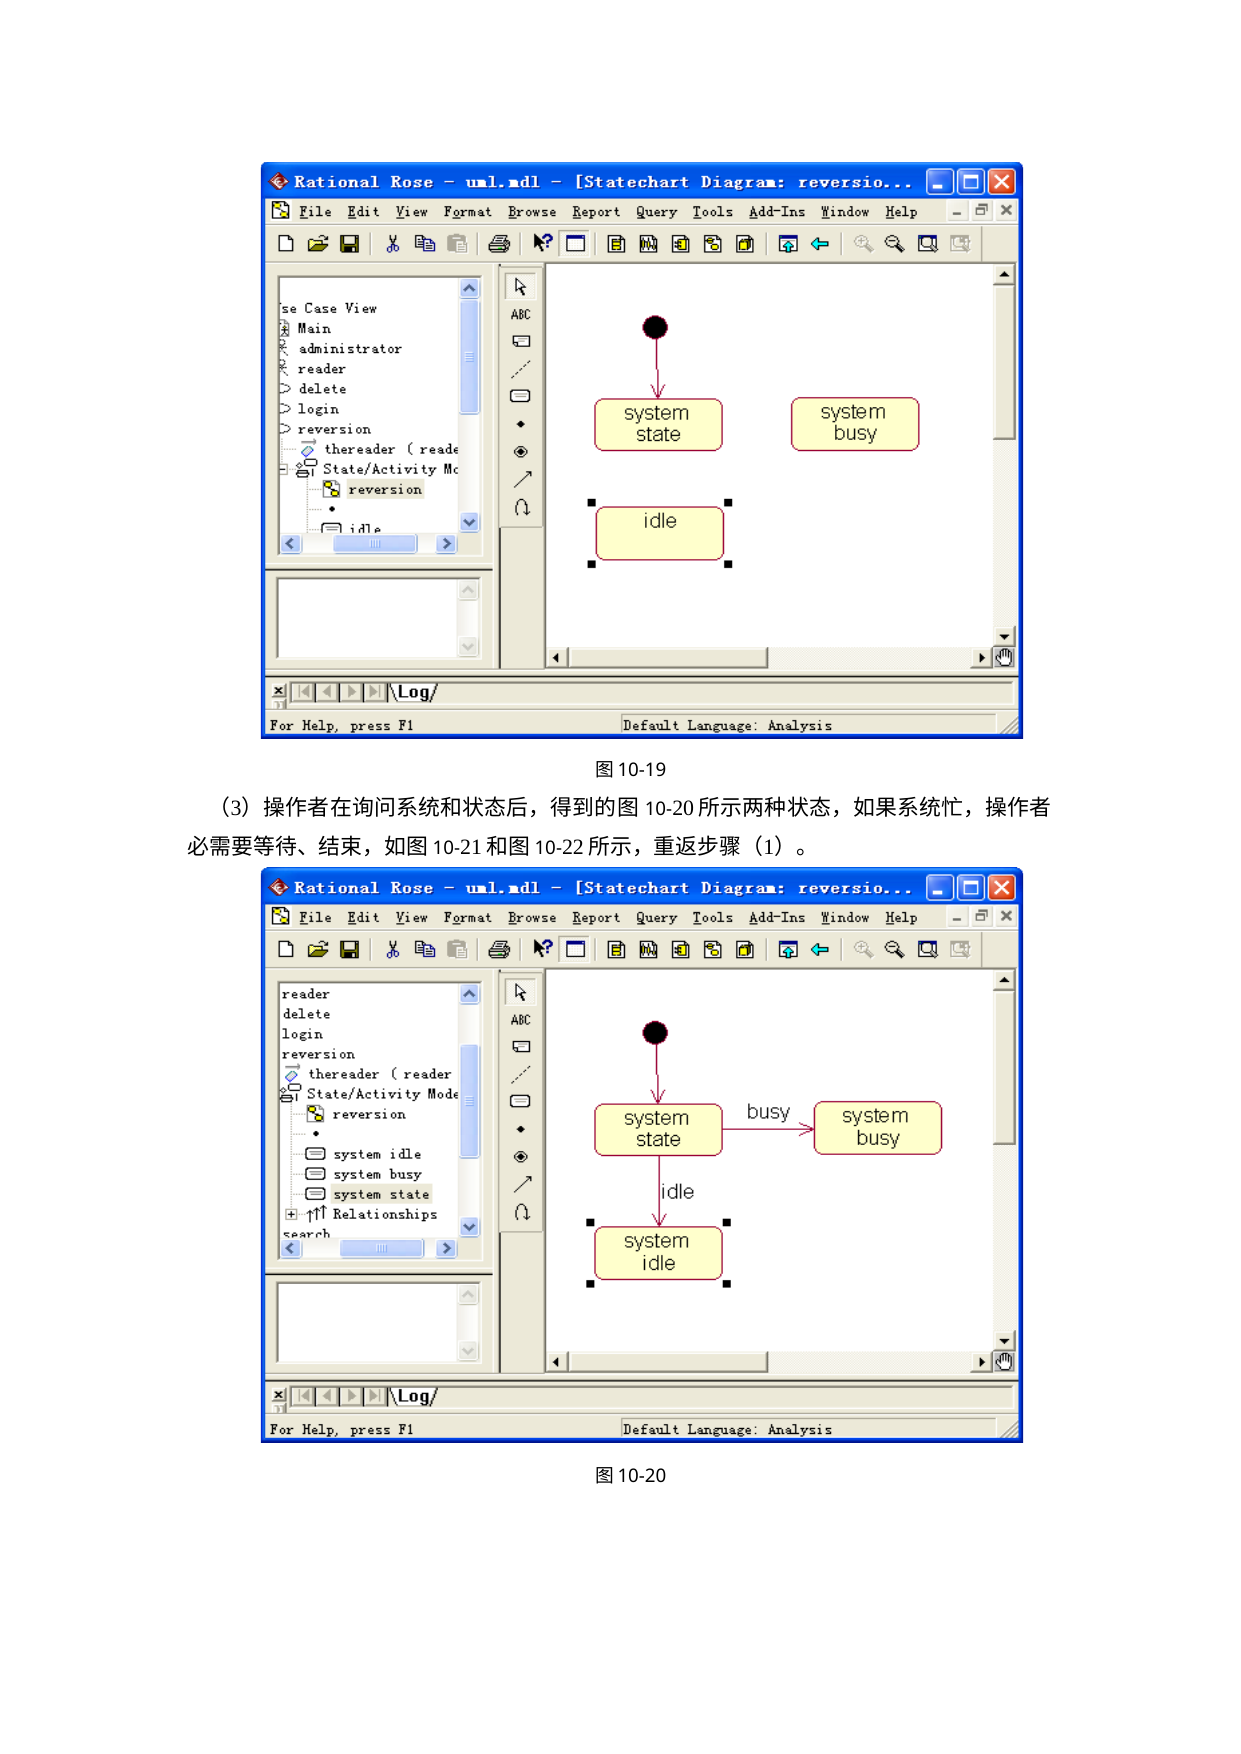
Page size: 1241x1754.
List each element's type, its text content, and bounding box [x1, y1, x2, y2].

text 图10-19 [187, 752, 1053, 784]
picture [260, 867, 1024, 1443]
text （3）操作者在询问系统和状态后，得到的图10-20所示两种状态，如果系统忙，操作者必需要等待、结束，如图10-21和图10-22所示，重返步骤（1）。 [187, 790, 1053, 861]
text 图10-20 [187, 1458, 1053, 1490]
picture [260, 162, 1024, 739]
